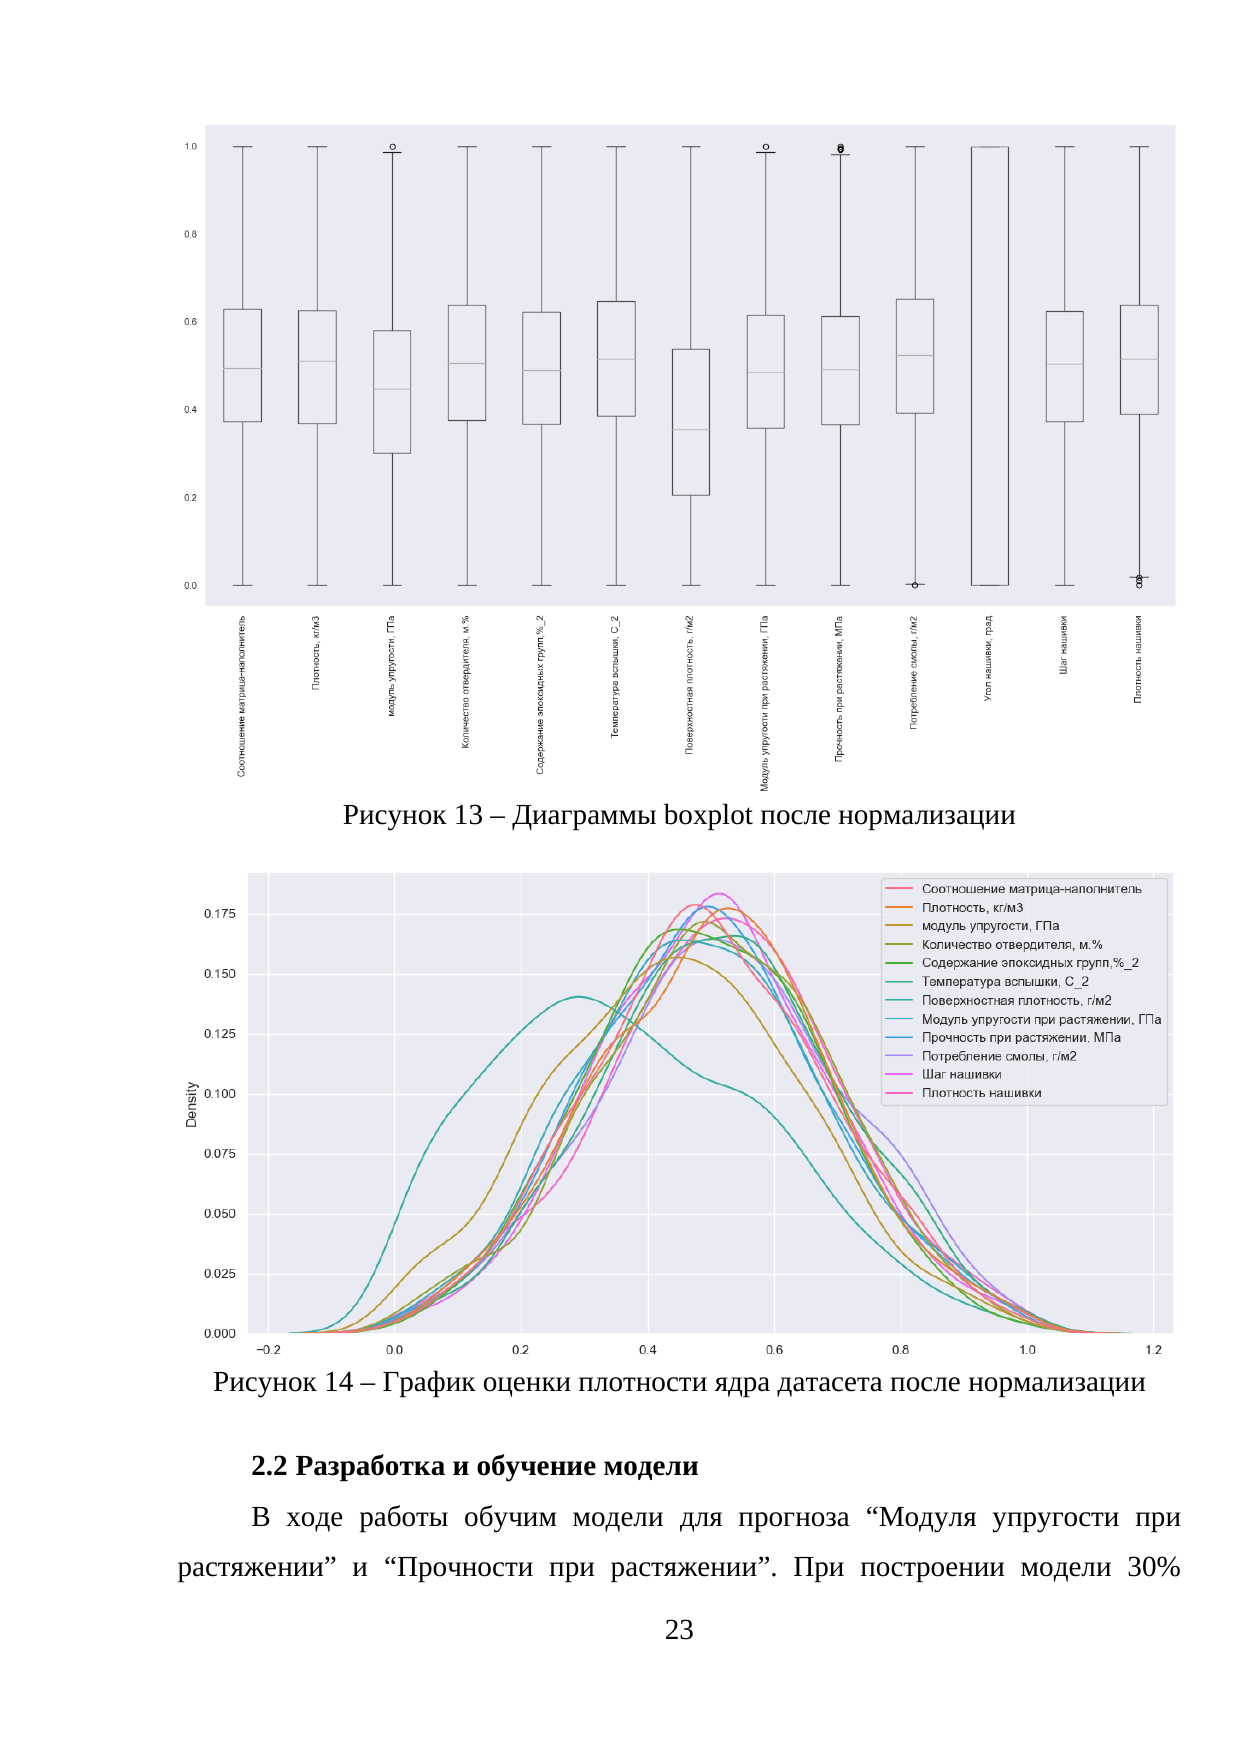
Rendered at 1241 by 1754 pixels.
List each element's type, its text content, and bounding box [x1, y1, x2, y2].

text Рисунок 13 – Диаграммы boxplot после нормализации [177, 797, 1181, 831]
list Разработка и обучение модели [251, 1448, 1181, 1482]
picture [177, 864, 1182, 1365]
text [177, 1499, 1181, 1582]
text Рисунок 14 – График оценки плотности ядра датасета после нормализации [177, 1365, 1181, 1398]
picture [177, 118, 1182, 797]
